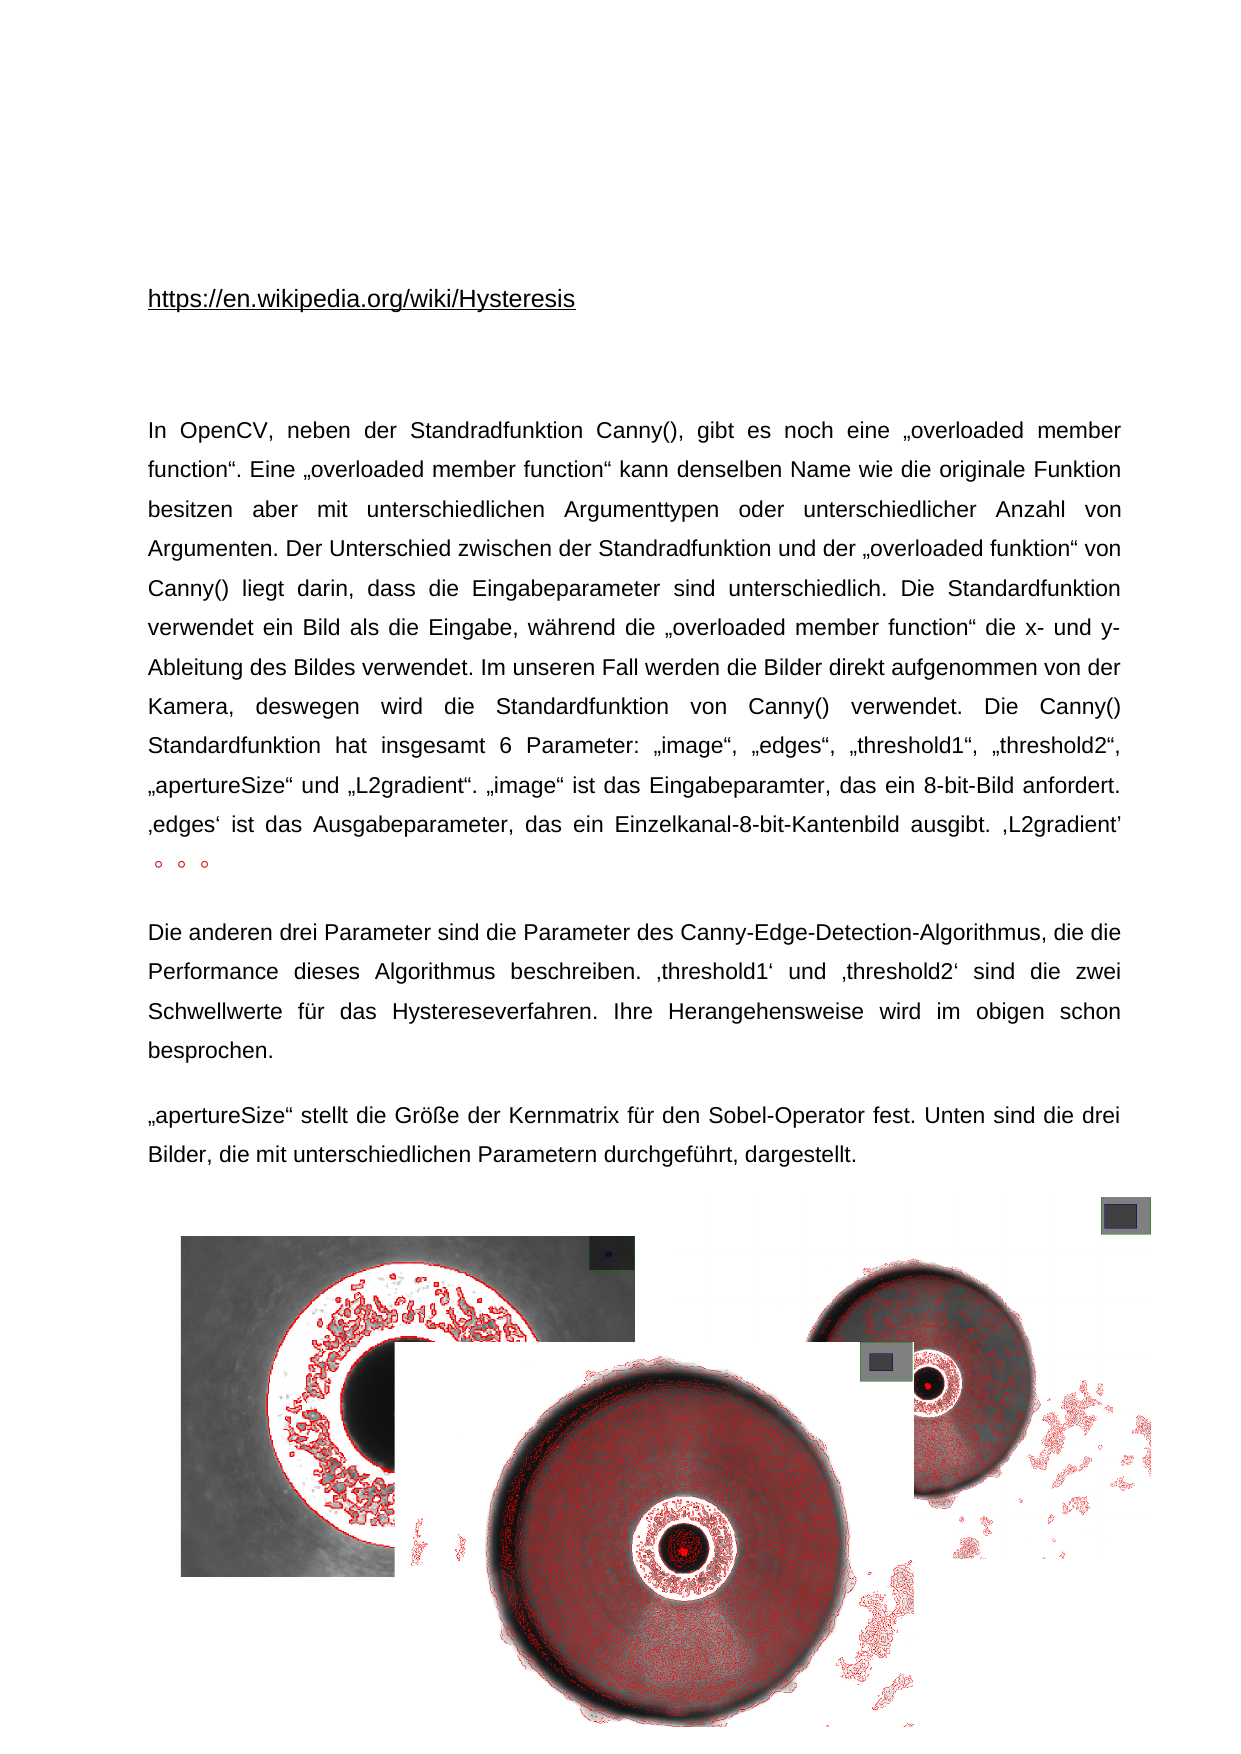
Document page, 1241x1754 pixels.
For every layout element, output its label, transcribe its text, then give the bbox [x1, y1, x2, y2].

picture [180, 1197, 1152, 1727]
text „apertureSize“ stellt die Größe der Kernmatrix für den Sobel-Operator fest. Unten sind die drei Bilder, die mit unterschiedlichen Parametern durchgeführt, dargestellt. [148, 1102, 1122, 1167]
text In OpenCV, neben der Standradfunktion Canny(), gibt es noch eine „overloaded member function“. Eine „overloaded member function“ kann denselben Name wie die originale Funktion besitzen aber mit unterschiedlichen Argumenttypen oder unterschiedlicher Anzahl von Argumenten. Der Unterschied zwischen der Standradfunktion und der „overloaded funktion“ von Canny() liegt darin, dass die Eingabeparameter sind unterschiedlich. Die Standardfunktion verwendet ein Bild als die Eingabe, während die „overloaded member function“ die x- und y-Ableitung des Bildes verwendet. Im unseren Fall werden die Bilder direkt aufgenommen von der Kamera, deswegen wird die Standardfunktion von Canny() verwendet. Die Canny() Standardfunktion hat insgesamt 6 Parameter: „image“, „edges“, „threshold1“, „threshold2“, „apertureSize“ und „L2gradient“. „image“ ist das Eingabeparamter, das ein 8-bit-Bild anfordert. ‚edges‘ ist das Ausgabeparameter, das ein Einzelkanal-8-bit-Kantenbild ausgibt. ,L2gradient’ 。。。 [148, 417, 1122, 880]
text Die anderen drei Parameter sind die Parameter des Canny-Edge-Detection-Algorithmus, die die Performance dieses Algorithmus beschreiben. ‚threshold1‘ und ‚threshold2‘ sind die zwei Schwellwerte für das Hystereseverfahren. Ihre Herangehensweise wird im obigen schon besprochen. [148, 919, 1122, 1063]
text https://en.wikipedia.org/wiki/Hysteresis [148, 284, 1122, 313]
